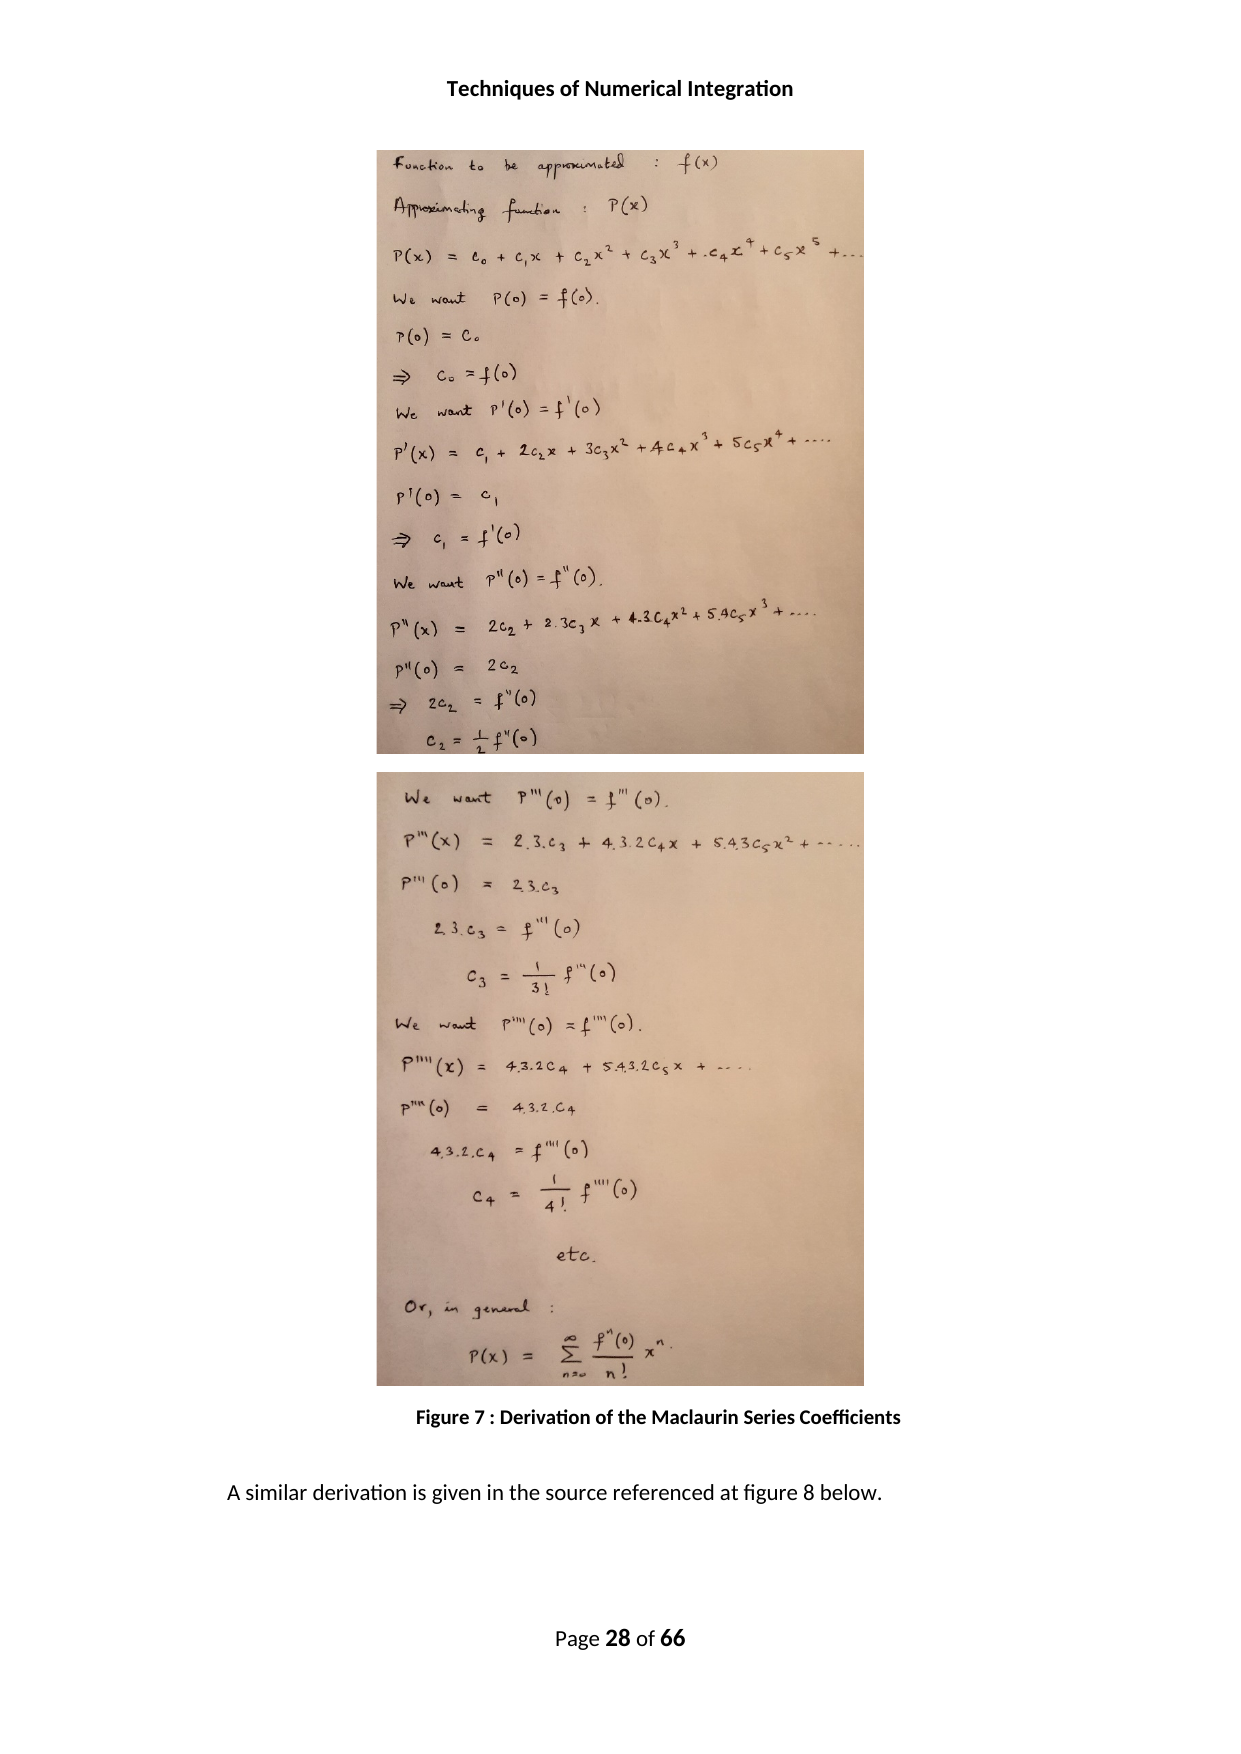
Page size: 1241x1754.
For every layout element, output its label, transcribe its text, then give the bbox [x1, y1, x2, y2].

picture [376, 772, 864, 1386]
text A similar derivation is given in the source referenced at figure 8 below. [227, 1478, 1090, 1507]
picture [376, 150, 864, 754]
text Figure 7 : Derivation of the Maclaurin Series Coefficients [227, 1404, 1090, 1430]
